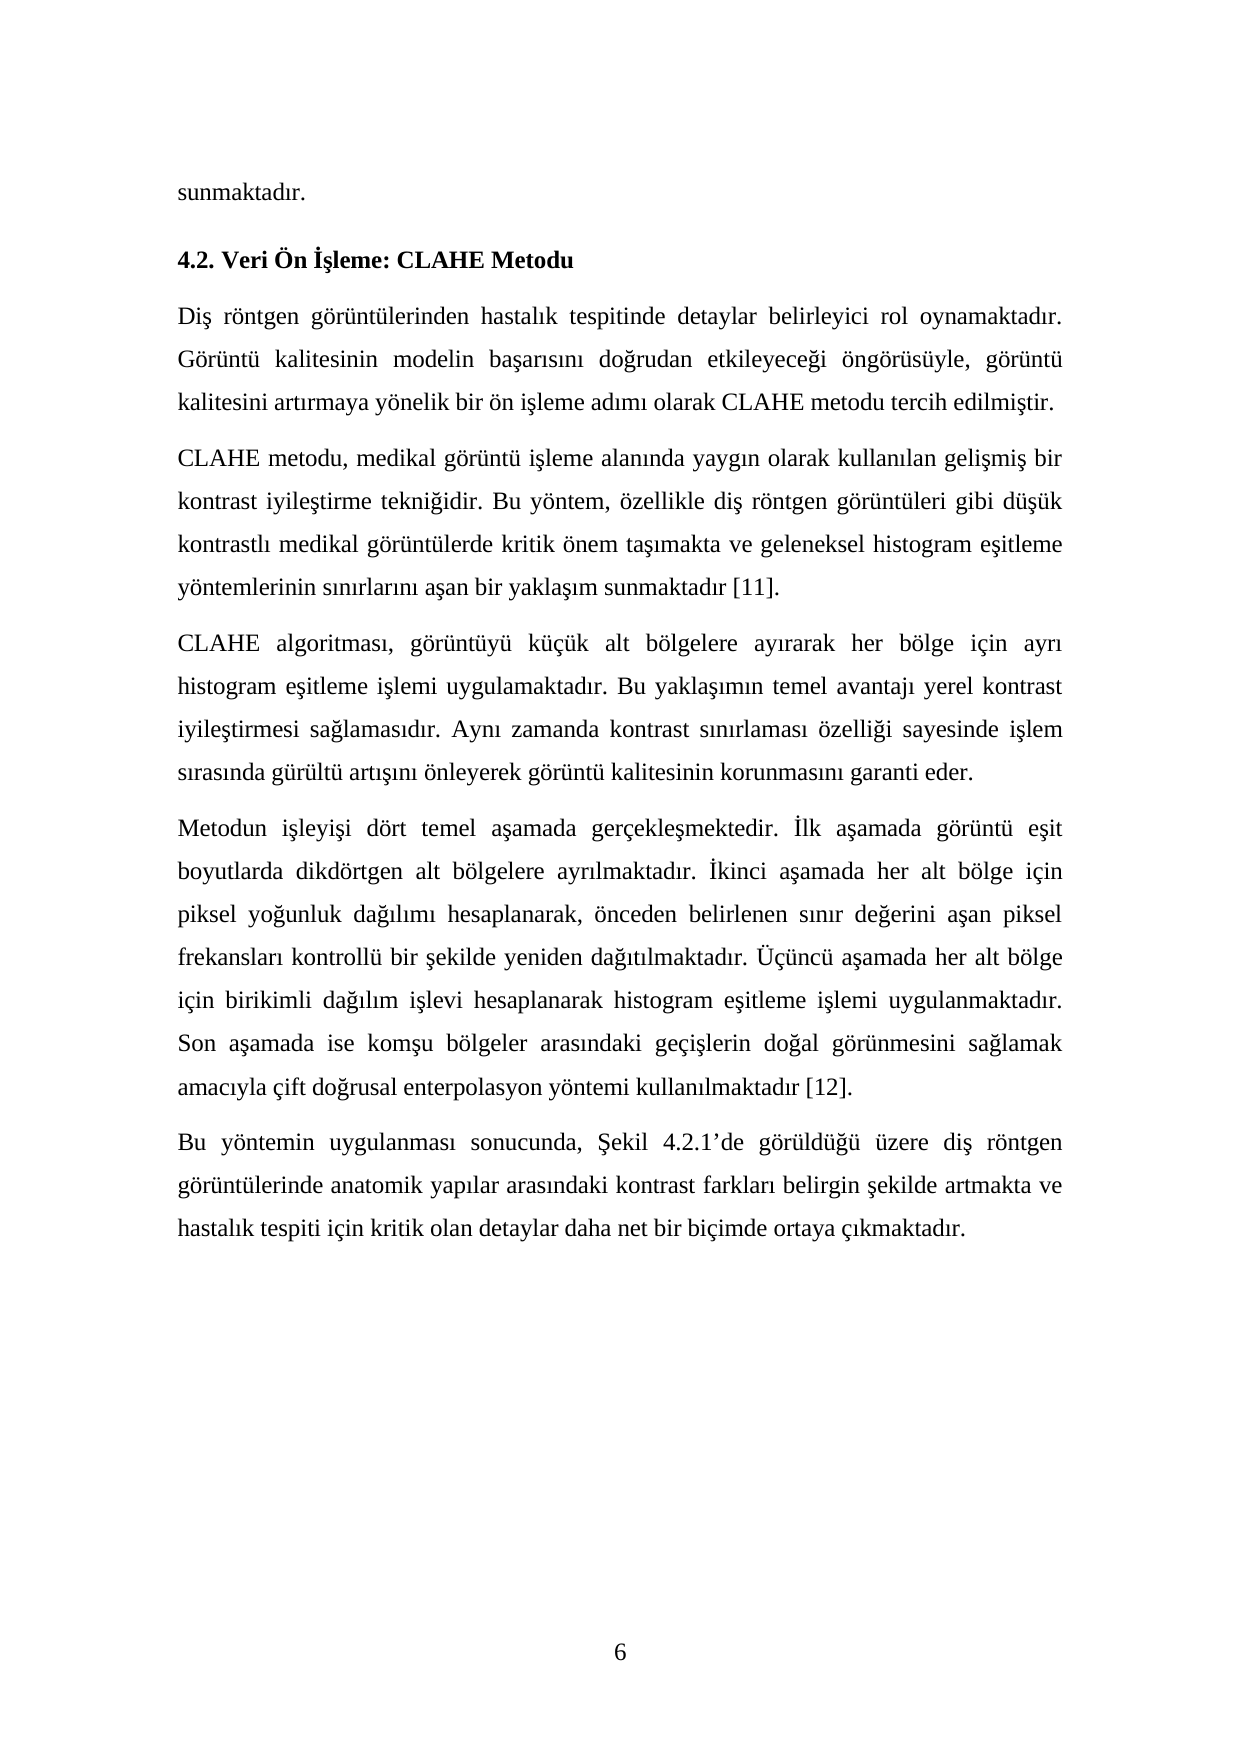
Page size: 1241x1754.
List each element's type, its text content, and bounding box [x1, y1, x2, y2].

text Diş röntgen görüntülerinden hastalık tespitinde detaylar belirleyici rol oynamaktadır. Görüntü kalitesinin modelin başarısını doğrudan etkileyeceği öngörüsüyle, görüntü kalitesini artırmaya yönelik bir ön işleme adımı olarak CLAHE metodu tercih edilmiştir. [177, 301, 1063, 416]
text Metodun işleyişi dört temel aşamada gerçekleşmektedir. İlk aşamada görüntü eşit boyutlarda dikdörtgen alt bölgelere ayrılmaktadır. İkinci aşamada her alt bölge için piksel yoğunluk dağılımı hesaplanarak, önceden belirlenen sınır değerini aşan piksel frekansları kontrollü bir şekilde yeniden dağıtılmaktadır. Üçüncü aşamada her alt bölge için birikimli dağılım işlevi hesaplanarak histogram eşitleme işlemi uygulanmaktadır. Son aşamada ise komşu bölgeler arasındaki geçişlerin doğal görünmesini sağlamak amacıyla çift doğrusal enterpolasyon yöntemi kullanılmaktadır [12]. [177, 813, 1063, 1100]
text CLAHE algoritması, görüntüyü küçük alt bölgelere ayırarak her bölge için ayrı histogram eşitleme işlemi uygulamaktadır. Bu yaklaşımın temel avantajı yerel kontrast iyileştirmesi sağlamasıdır. Aynı zamanda kontrast sınırlaması özelliği sayesinde işlem sırasında gürültü artışını önleyerek görüntü kalitesinin korunmasını garanti eder. [177, 628, 1063, 786]
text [177, 177, 1063, 206]
subtitle Veri Ön İşleme: CLAHE Metodu [177, 245, 1063, 274]
text CLAHE metodu, medikal görüntü işleme alanında yaygın olarak kullanılan gelişmiş bir kontrast iyileştirme tekniğidir. Bu yöntem, özellikle diş röntgen görüntüleri gibi düşük kontrastlı medikal görüntülerde kritik önem taşımakta ve geleneksel histogram eşitleme yöntemlerinin sınırlarını aşan bir yaklaşım sunmaktadır [11]. [177, 443, 1063, 601]
text Bu yöntemin uygulanması sonucunda, Şekil 4.2.1’de görüldüğü üzere diş röntgen görüntülerinde anatomik yapılar arasındaki kontrast farkları belirgin şekilde artmakta ve hastalık tespiti için kritik olan detaylar daha net bir biçimde ortaya çıkmaktadır. [177, 1127, 1063, 1242]
